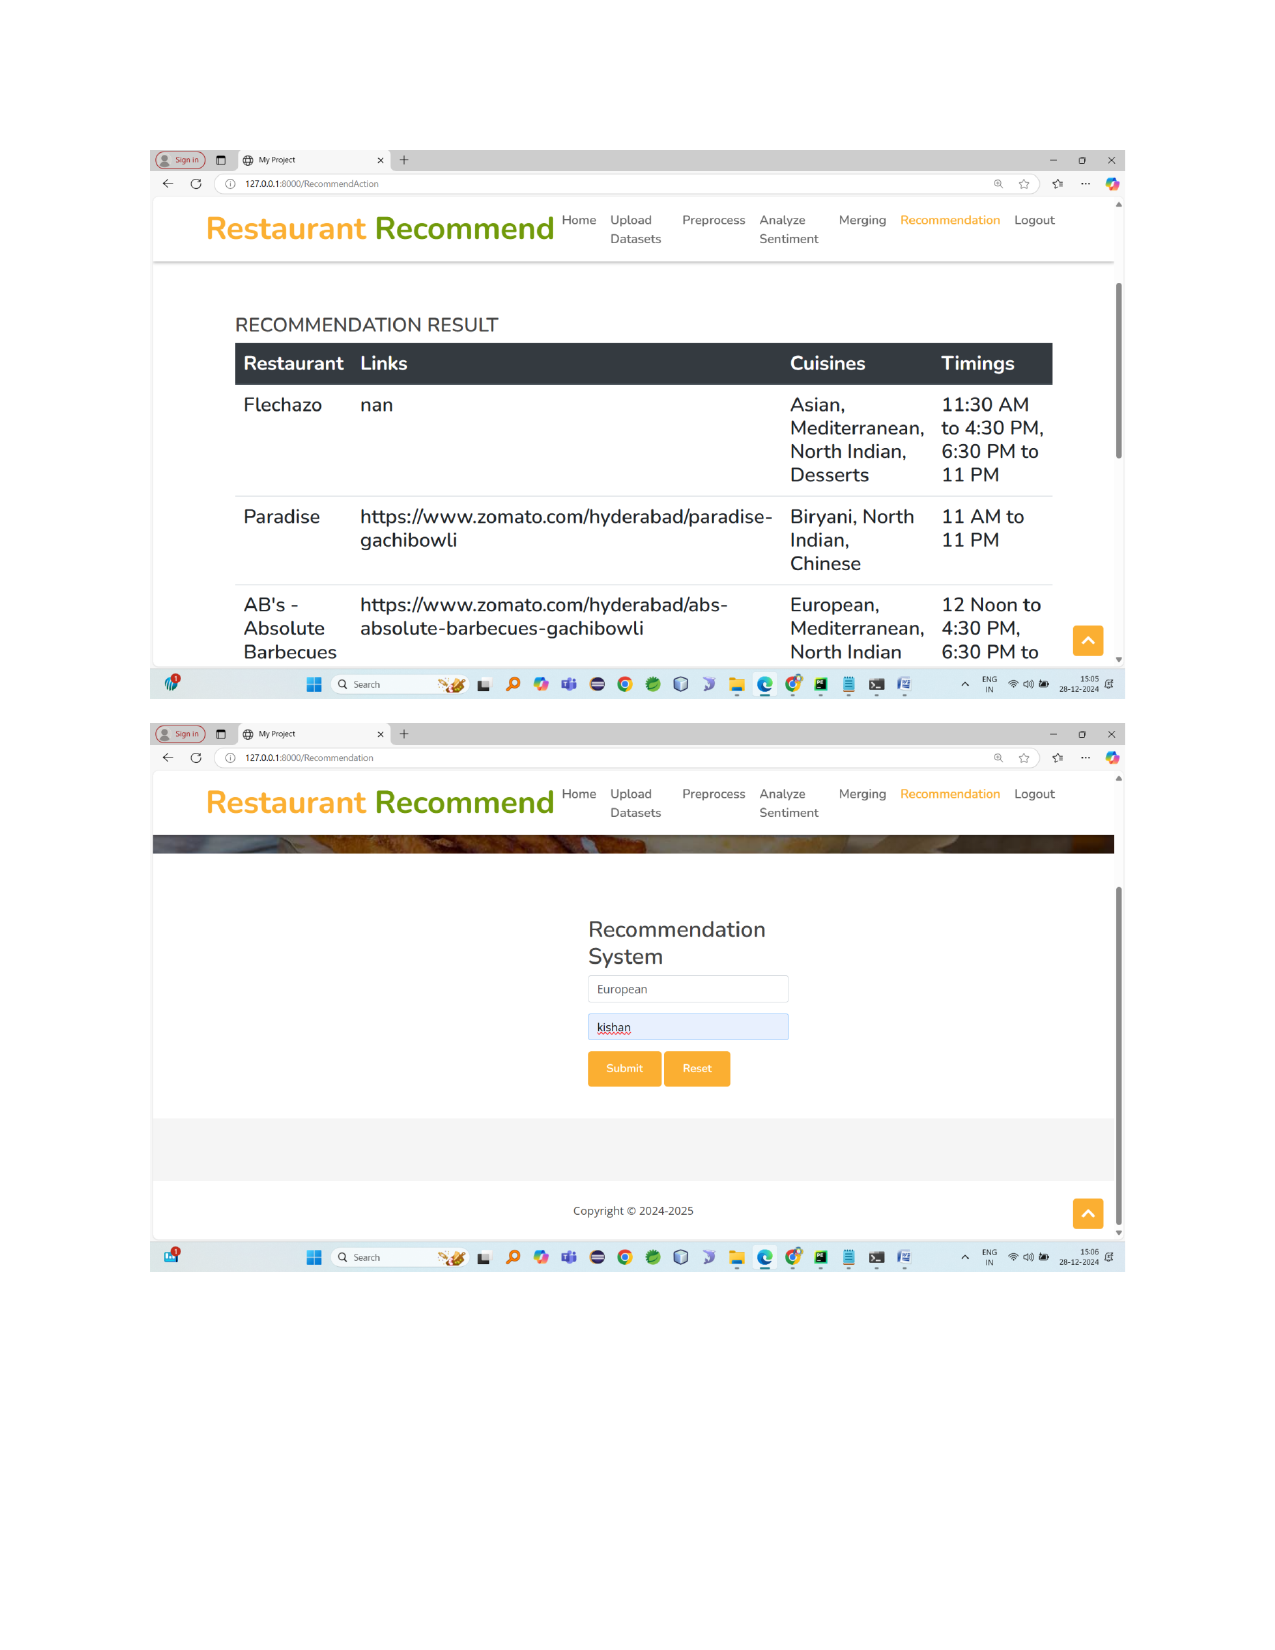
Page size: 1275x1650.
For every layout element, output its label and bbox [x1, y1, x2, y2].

picture [150, 150, 1125, 699]
picture [150, 723, 1125, 1272]
